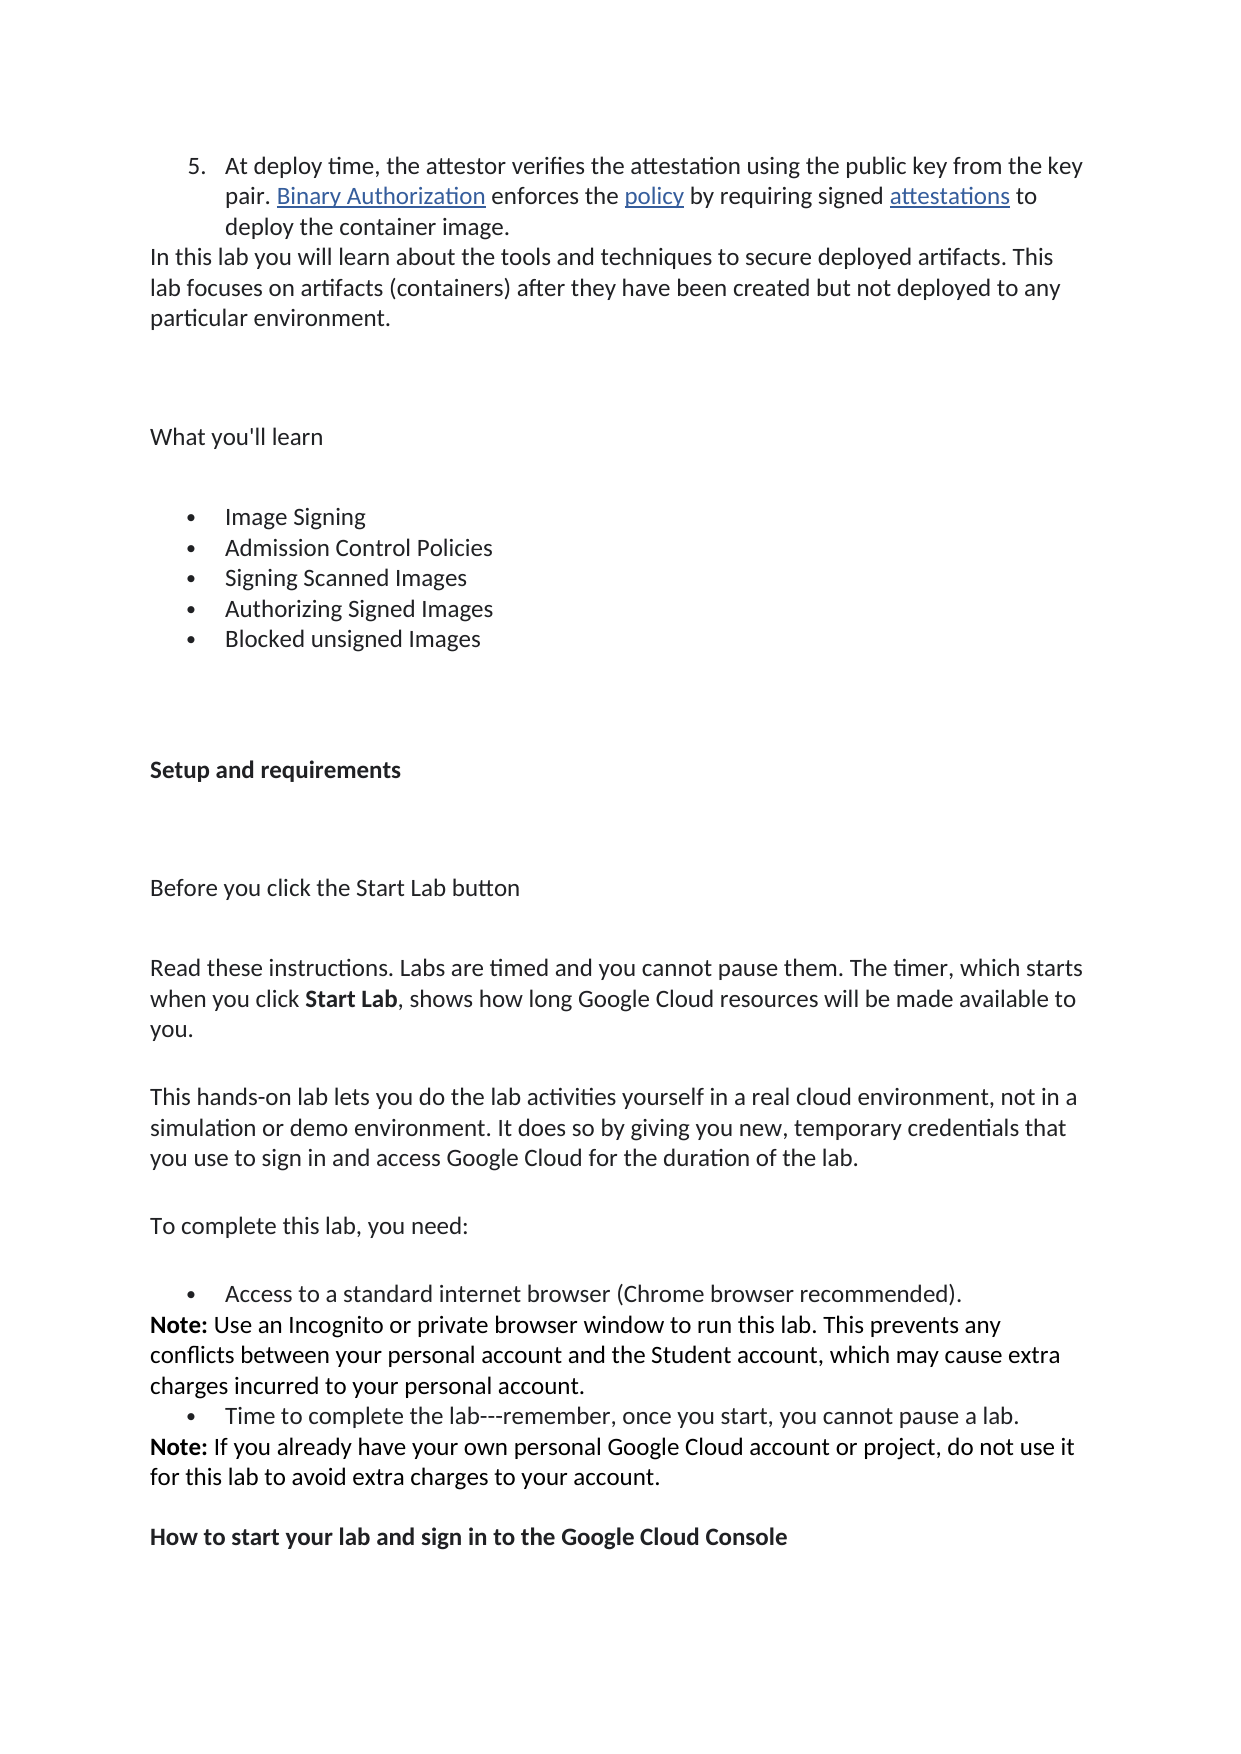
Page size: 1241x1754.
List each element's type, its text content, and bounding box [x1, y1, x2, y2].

text Before you click the Start Lab button [150, 872, 1090, 902]
text This hands-on lab lets you do the lab activities yourself in a real cloud environment, not in a simulation or demo environment. It does so by giving you new, temporary credentials that you use to sign in and access Google Cloud for the duration of the lab. [150, 1081, 1090, 1173]
text Setup and requirements [150, 754, 1090, 784]
text In this lab you will learn about the tools and techniques to secure deployed artifacts. This lab focuses on artifacts (containers) after they have been created but not deployed to any particular environment. [150, 242, 1090, 333]
text To complete this lab, you need: [150, 1210, 1090, 1241]
list Image Signing [187, 501, 1090, 532]
text Note: Use an Incognito or private browser window to run this lab. This prevents any conflicts between your personal account and the Student account, which may cause extra charges incurred to your personal account. [150, 1309, 1090, 1401]
text How to start your lab and sign in to the Google Cloud Console [150, 1521, 1090, 1552]
text What you'll learn [150, 421, 1090, 451]
list Time to complete the lab---remember, once you start, you cannot pause a lab. [187, 1401, 1090, 1431]
list Access to a standard internet browser (Chrome browser recommended). [187, 1278, 1090, 1309]
list Signing Scanned Images [187, 562, 1090, 593]
text Read these instructions. Labs are timed and you cannot pause them. The timer, which starts when you click Start Lab, shows how long Google Cloud resources will be made available to you. [150, 952, 1090, 1044]
list Admission Control Policies [187, 532, 1090, 562]
list At deploy time, the attestor verifies the attestation using the public key from the key pair. Binary Authorization enforces the policy by requiring signed attestations to deploy the container image. [187, 150, 1090, 242]
list Blocked unsigned Images [187, 623, 1090, 654]
list Authorizing Signed Images [187, 593, 1090, 623]
text Note: If you already have your own personal Google Cloud account or project, do not use it for this lab to avoid extra charges to your account. [150, 1431, 1090, 1492]
